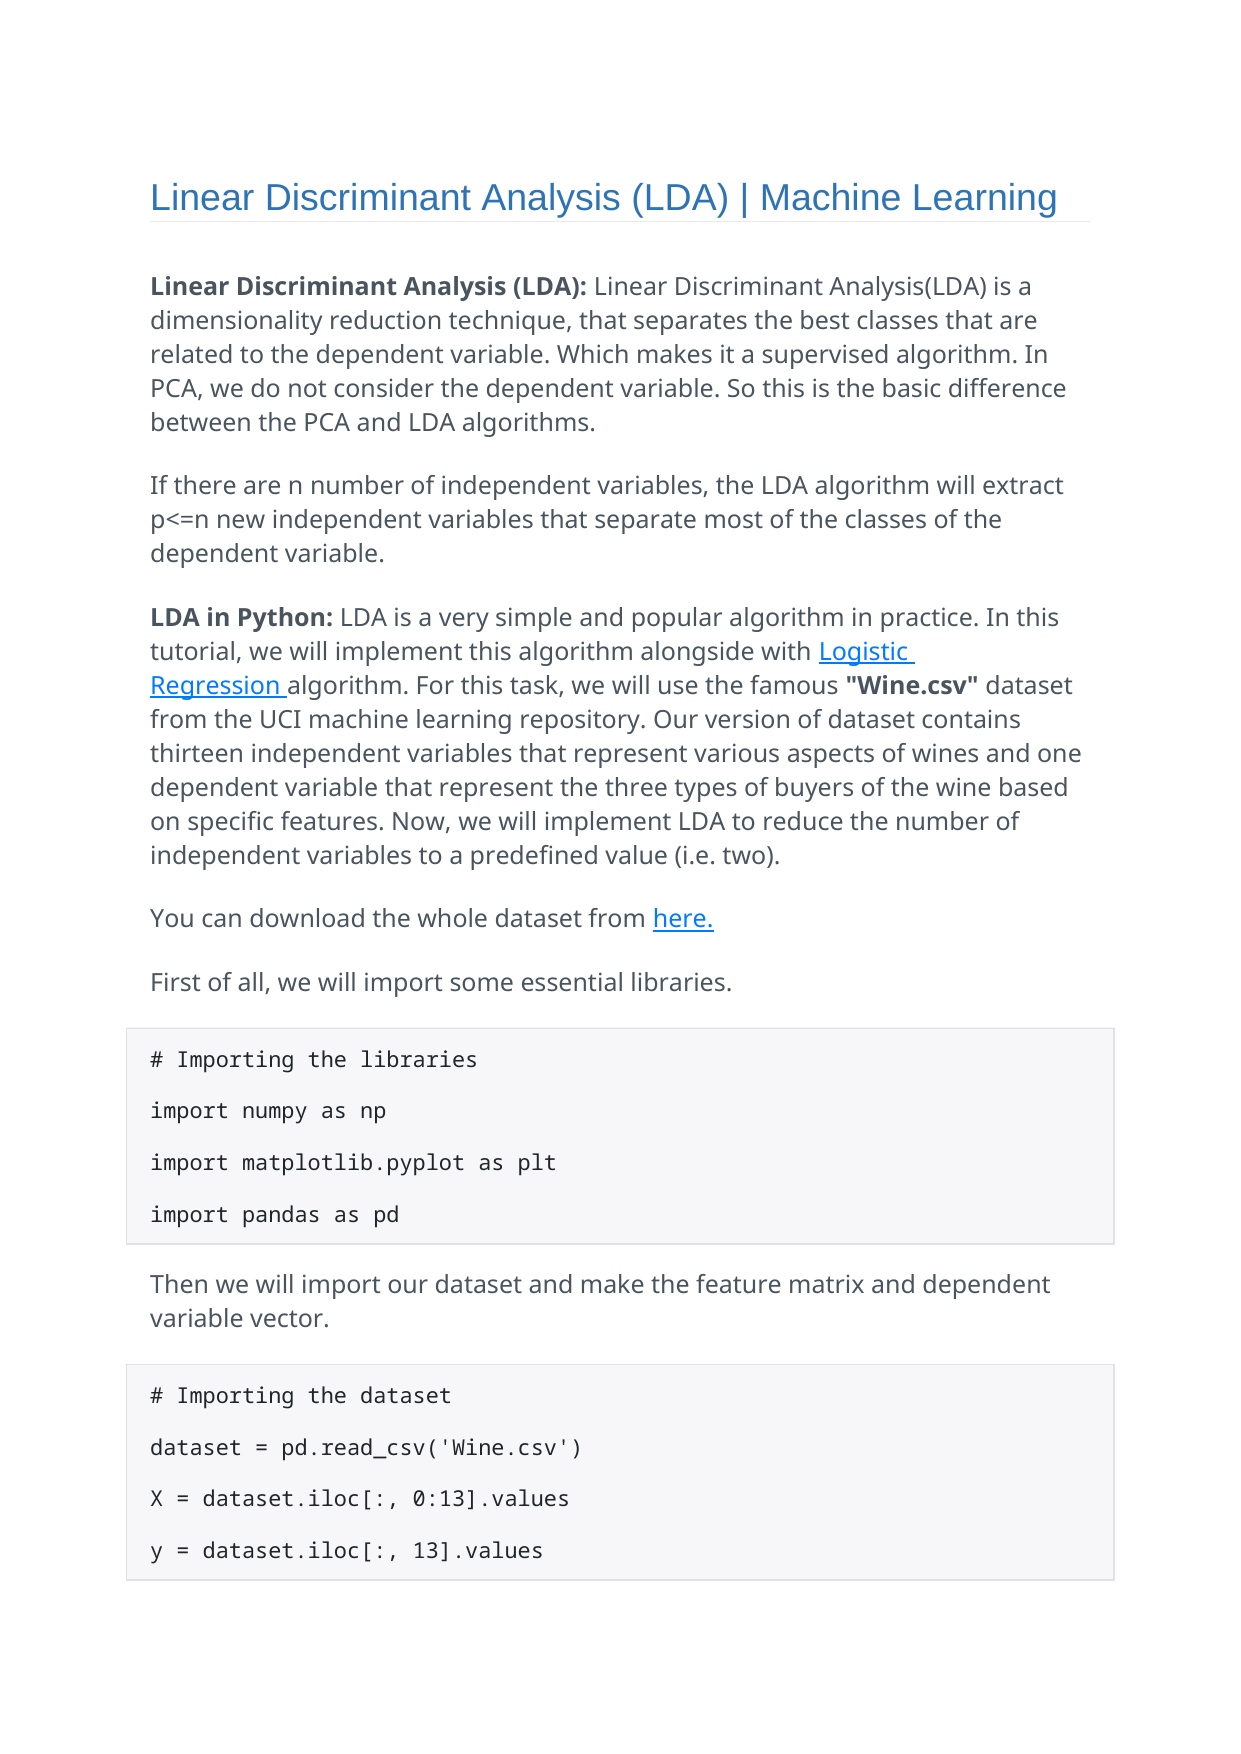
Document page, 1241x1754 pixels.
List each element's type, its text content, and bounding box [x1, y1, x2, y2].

text dataset = pd.read_csv('Wine.csv') [127, 1415, 1113, 1461]
text # Importing the dataset [127, 1365, 1113, 1409]
text y = dataset.iloc[:, 13].values [127, 1519, 1113, 1579]
text import numpy as np [127, 1079, 1113, 1125]
text If there are n number of independent variables, the LDA algorithm will extract p<=n new independent variables that separate most of the classes of the dependent variable. [150, 468, 1090, 570]
subtitle Linear Discriminant Analysis (LDA) | Machine Learning [150, 175, 1090, 218]
text import pandas as pd [127, 1182, 1113, 1243]
text X = dataset.iloc[:, 0:13].values [127, 1467, 1113, 1513]
text LDA in Python: LDA is a very simple and popular algorithm in practice. In this tutorial, we will implement this algorithm alongside with Logistic Regression algorithm. For this task, we will use the famous "Wine.csv" dataset from the UCI machine learning repository. Our version of dataset contains thirteen independent variables that represent various aspects of wines and one dependent variable that represent the three types of buyers of the wine based on specific features. Now, we will implement LDA to reduce the number of independent variables to a predefined value (i.e. two). [150, 599, 1090, 872]
text # Importing the libraries [127, 1029, 1113, 1073]
text Linear Discriminant Analysis (LDA): Linear Discriminant Analysis(LDA) is a dimensionality reduction technique, that separates the best classes that are related to the dependent variable. Which makes it a supervised algorithm. In PCA, we do not consider the dependent variable. So this is the basic difference between the PCA and LDA algorithms. [150, 268, 1090, 439]
text Then we will import our dataset and make the feature matrix and dependent variable vector. [150, 1266, 1090, 1334]
text import matplotlib.pyplot as plt [127, 1131, 1113, 1177]
text First of all, we will import some essential libraries. [150, 964, 1090, 998]
text You can download the whole dataset from here. [150, 901, 1090, 935]
